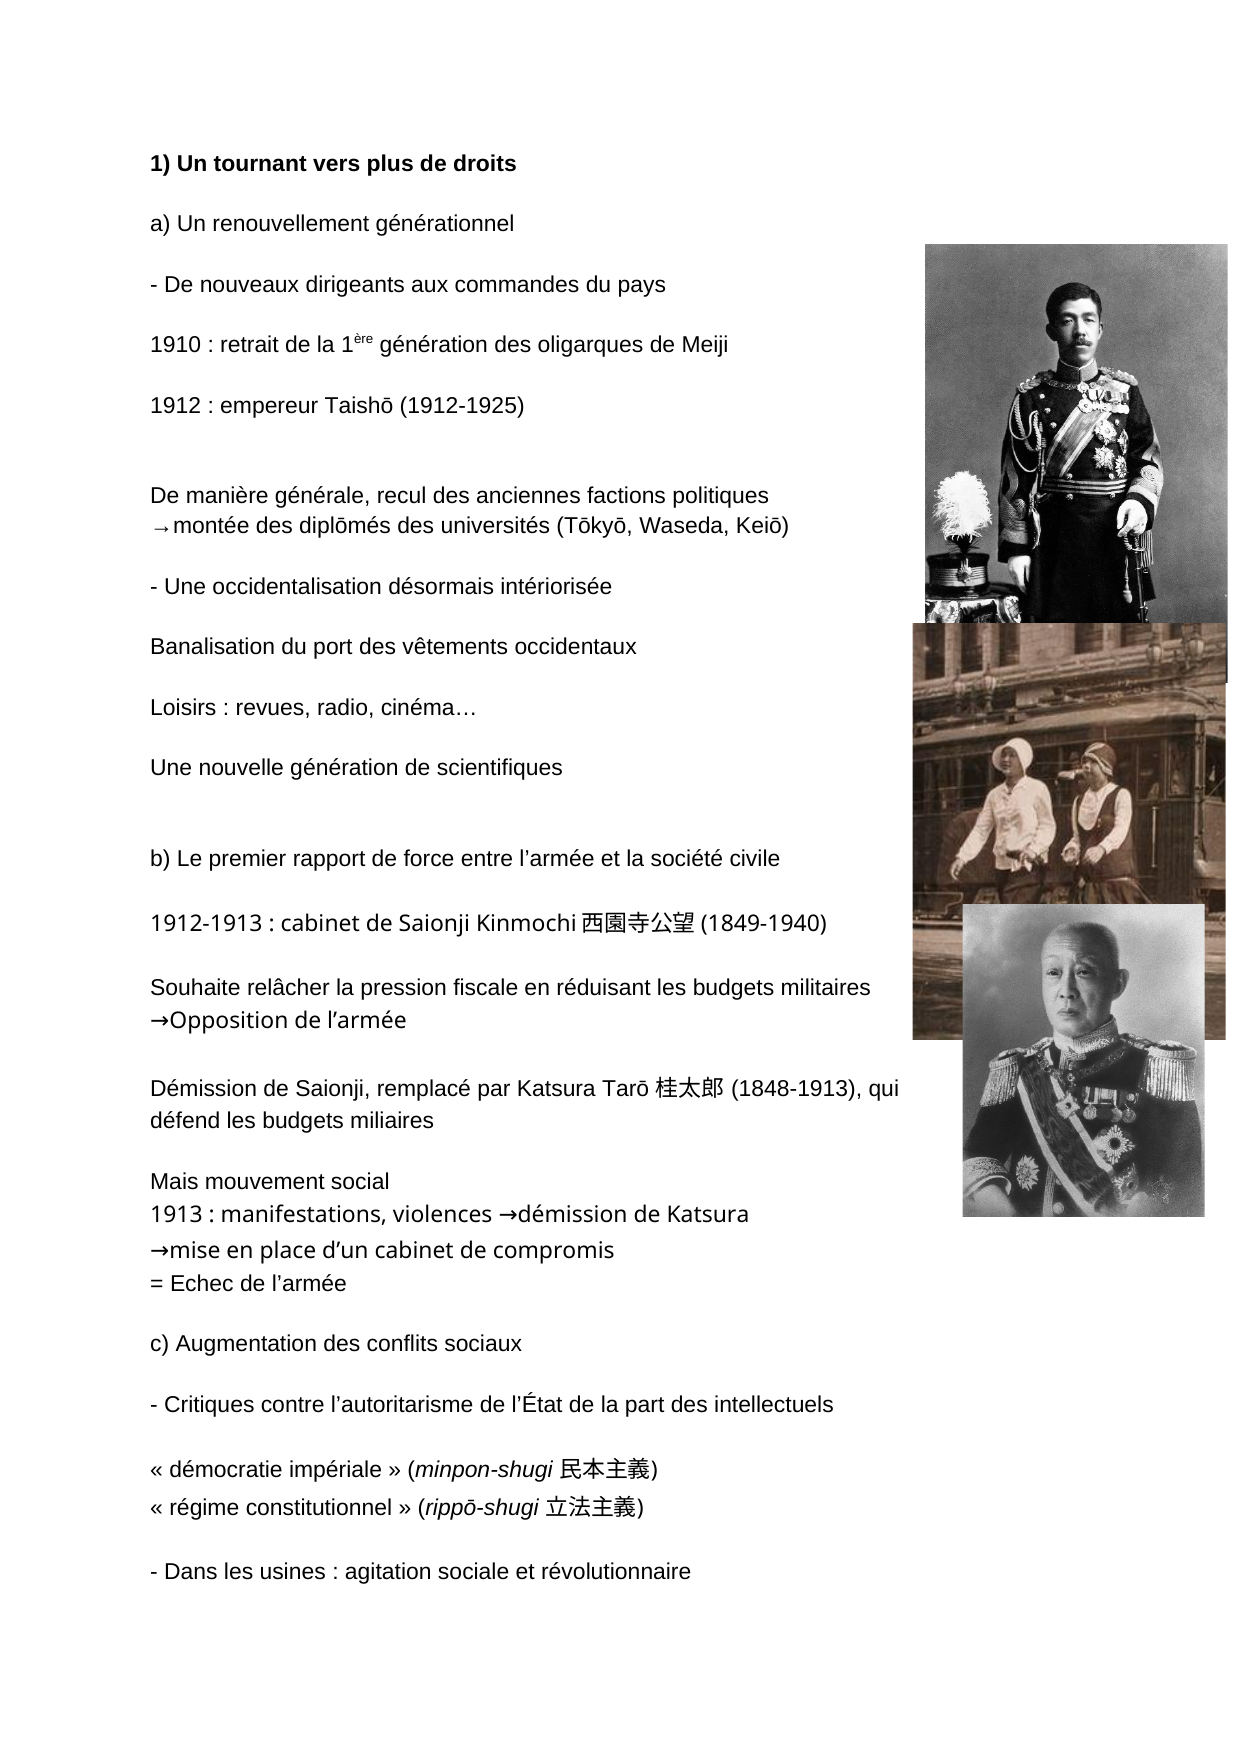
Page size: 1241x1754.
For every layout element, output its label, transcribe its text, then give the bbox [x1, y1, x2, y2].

text 1913 : manifestations, violences →démission de Katsura [150, 1198, 1090, 1229]
text Banalisation du port des vêtements occidentaux [150, 633, 912, 660]
text 1910 : retrait de la 1ère génération des oligarques de Meiji [150, 331, 925, 358]
text →mise en place d’un cabinet de compromis [150, 1234, 1090, 1265]
text « démocratie impériale » (minpon-shugi 民本主義) [150, 1451, 1090, 1484]
text Mais mouvement social [150, 1168, 962, 1194]
text - De nouveaux dirigeants aux commandes du pays [150, 271, 925, 297]
picture [912, 244, 1228, 1217]
text - Critiques contre l’autoritarisme de l’État de la part des intellectuels [150, 1391, 1090, 1417]
text 1912 : empereur Taishō (1912-1925) [150, 392, 925, 418]
text Démission de Saionji, remplacé par Katsura Tarō 桂太郎 (1848-1913), qui défend les budgets miliaires [150, 1070, 962, 1133]
text = Echec de l’armée [150, 1270, 1090, 1296]
text - Dans les usines : agitation sociale et révolutionnaire [150, 1558, 1090, 1584]
text 1) Un tournant vers plus de droits [150, 150, 1090, 176]
text 1912-1913 : cabinet de Saionji Kinmochi西園寺公望 (1849-1940) [150, 905, 912, 938]
text →montée des diplōmés des universités (Tōkyō, Waseda, Keiō) [150, 512, 925, 539]
text Loisirs : revues, radio, cinéma… [150, 694, 912, 720]
text b) Le premier rapport de force entre l’armée et la société civile [150, 845, 912, 871]
text Souhaite relâcher la pression fiscale en réduisant les budgets militaires [150, 974, 912, 1000]
text a) Un renouvellement générationnel [150, 210, 1090, 237]
text c) Augmentation des conflits sociaux [150, 1330, 1090, 1356]
text - Une occidentalisation désormais intériorisée [150, 573, 925, 599]
text →Opposition de l’armée [150, 1004, 912, 1035]
text De manière générale, recul des anciennes factions politiques [150, 482, 925, 509]
text « régime constitutionnel » (rippō-shugi 立法主義) [150, 1489, 1090, 1523]
text Une nouvelle génération de scientifiques [150, 754, 912, 781]
